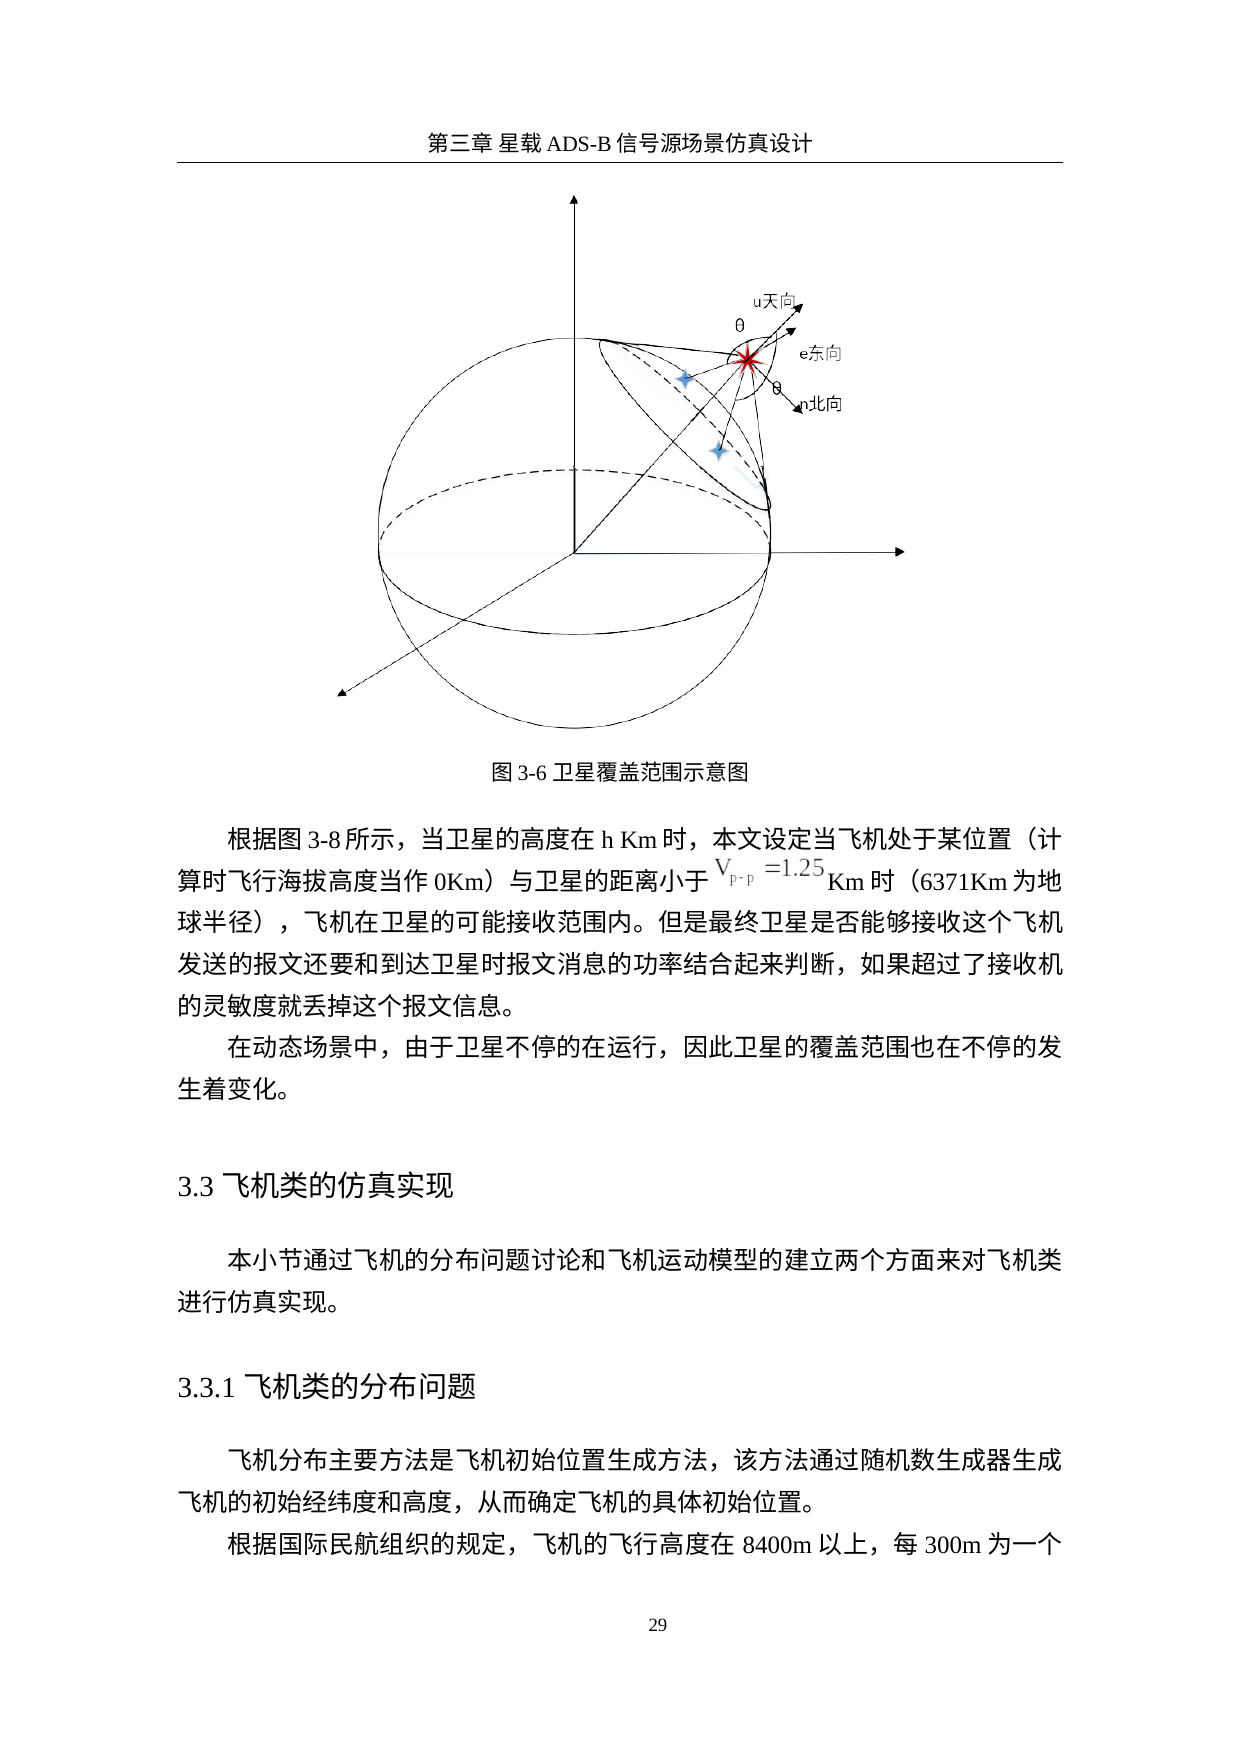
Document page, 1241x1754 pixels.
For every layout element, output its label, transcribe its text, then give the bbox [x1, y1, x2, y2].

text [177, 1520, 1063, 1561]
text 3.3.1 飞机类的分布问题 [177, 1344, 1063, 1424]
text 飞机分布主要方法是飞机初始位置生成方法，该方法通过随机数生成器生成飞机的初始经纬度和高度，从而确定飞机的具体初始位置。 [177, 1436, 1063, 1520]
text 根据图3-8所示，当卫星的高度在h Km时，本文设定当飞机处于某位置（计算时飞行海拔高度当作0Km）与卫星的距离小于Km时（6371Km为地球半径），飞机在卫星的可能接收范围内。但是最终卫星是否能够接收这个飞机发送的报文还要和到达卫星时报文消息的功率结合起来判断，如果超过了接收机的灵敏度就丢掉这个报文信息。 [177, 815, 1063, 1023]
text 本小节通过飞机的分布问题讨论和飞机运动模型的建立两个方面来对飞机类进行仿真实现。 [177, 1236, 1063, 1319]
text 在动态场景中，由于卫星不停的在运行，因此卫星的覆盖范围也在不停的发生着变化。 [177, 1023, 1063, 1107]
text 图3-6 卫星覆盖范围示意图 [177, 751, 1063, 790]
text 3.3 飞机类的仿真实现 [177, 1144, 1063, 1224]
